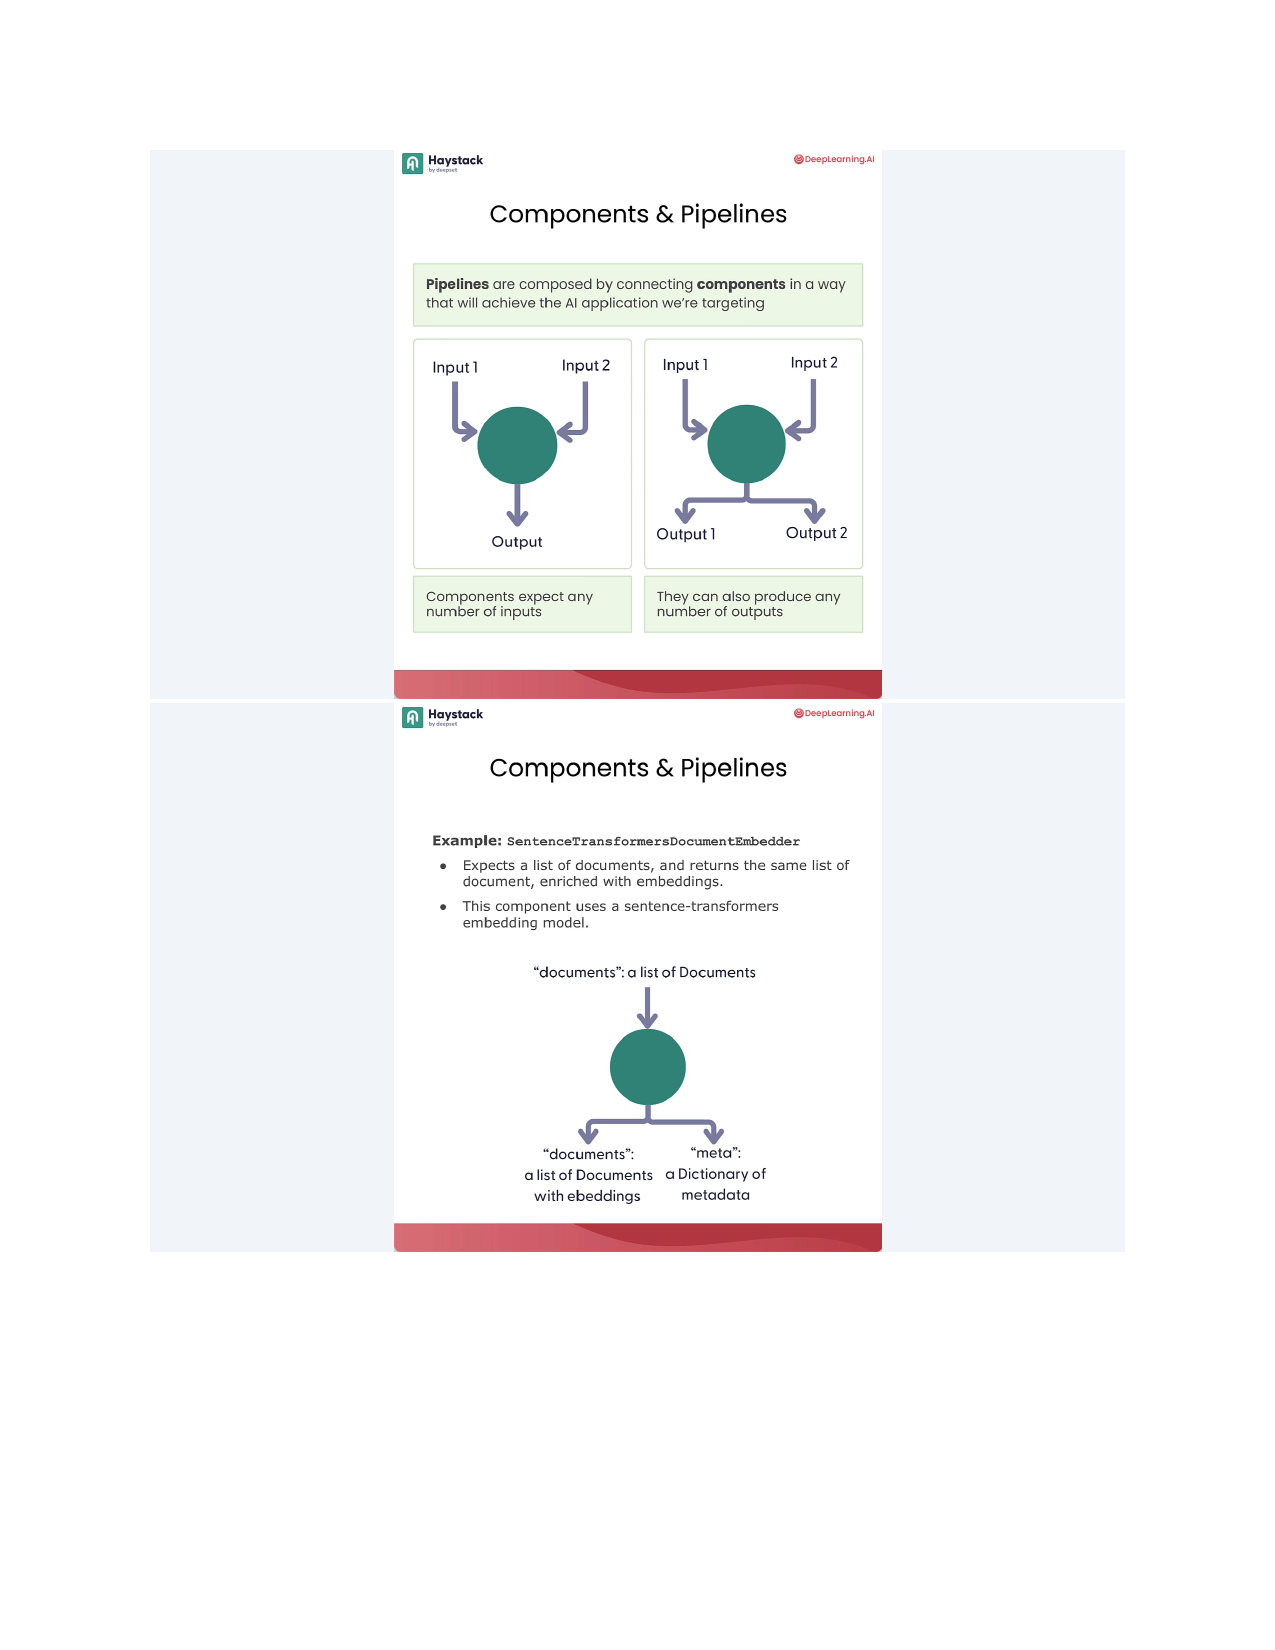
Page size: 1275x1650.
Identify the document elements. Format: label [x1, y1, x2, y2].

picture [150, 703, 1125, 1252]
picture [150, 150, 1125, 699]
